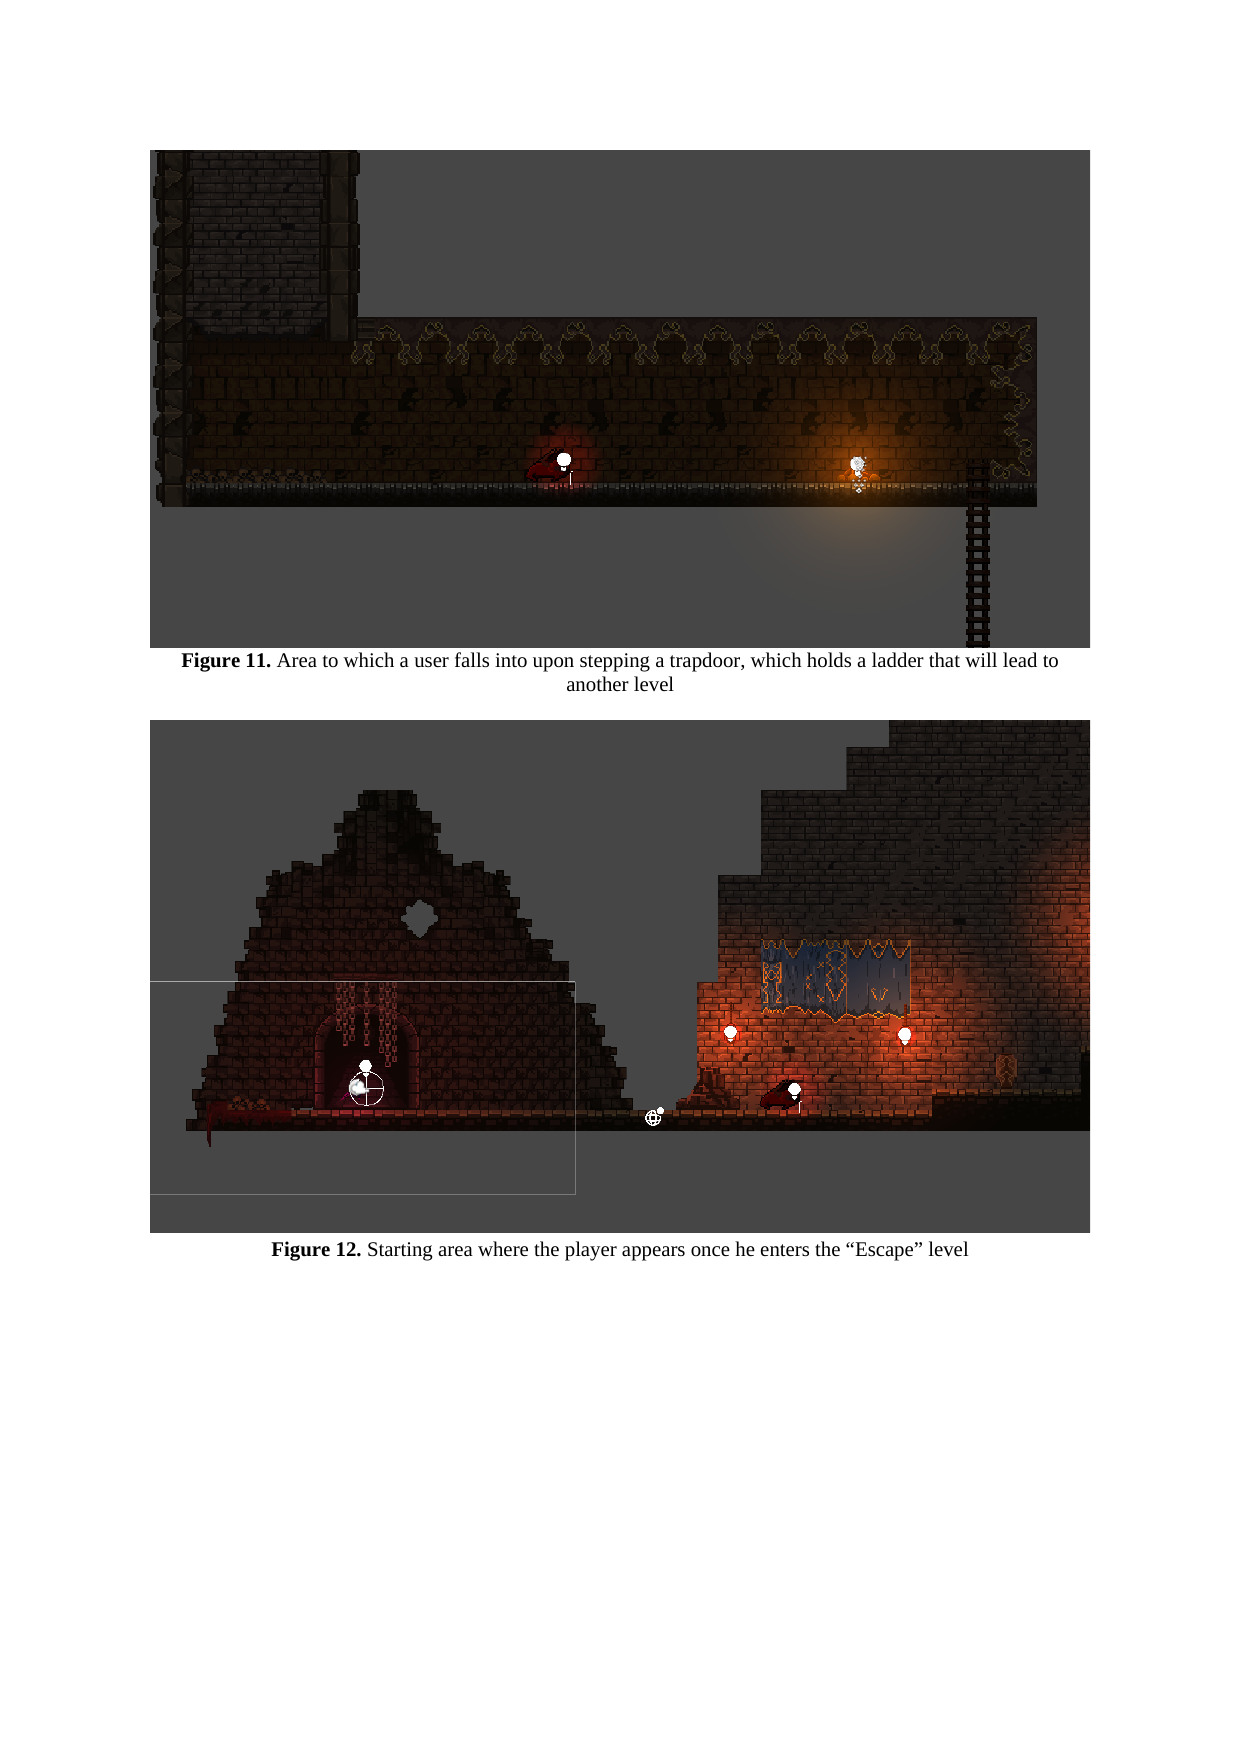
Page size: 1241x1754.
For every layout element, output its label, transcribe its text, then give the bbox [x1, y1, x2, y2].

text Figure 12. Starting area where the player appears once he enters the “Escape” level [150, 1236, 1090, 1261]
picture [150, 720, 1091, 1233]
picture [150, 150, 1091, 648]
text Figure 11. Area to which a user falls into upon stepping a trapdoor, which holds a ladder that will lead to another level [150, 648, 1090, 696]
